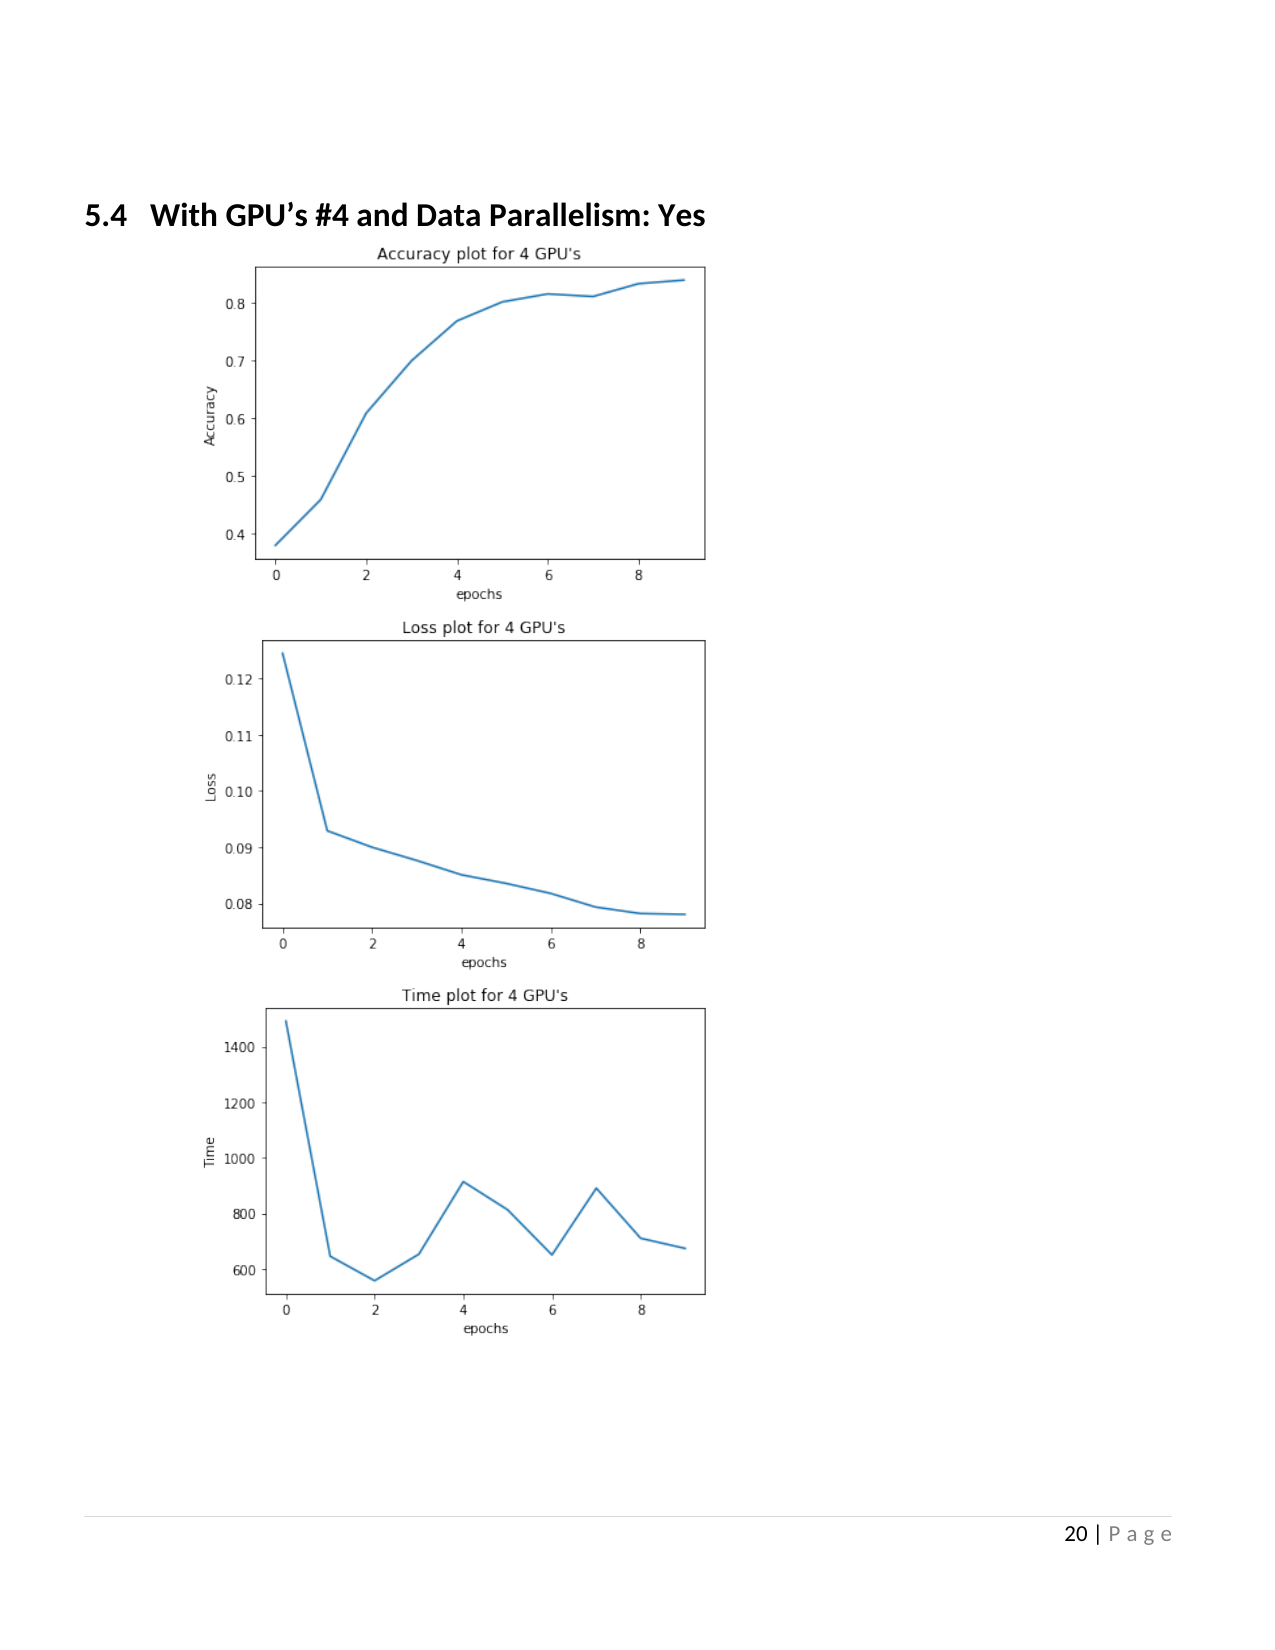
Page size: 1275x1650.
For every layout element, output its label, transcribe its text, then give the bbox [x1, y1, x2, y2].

picture [196, 237, 714, 610]
picture [196, 611, 714, 978]
picture [196, 980, 714, 1344]
list With GPU’s #4 and Data Parallelism: Yes [84, 194, 1172, 235]
